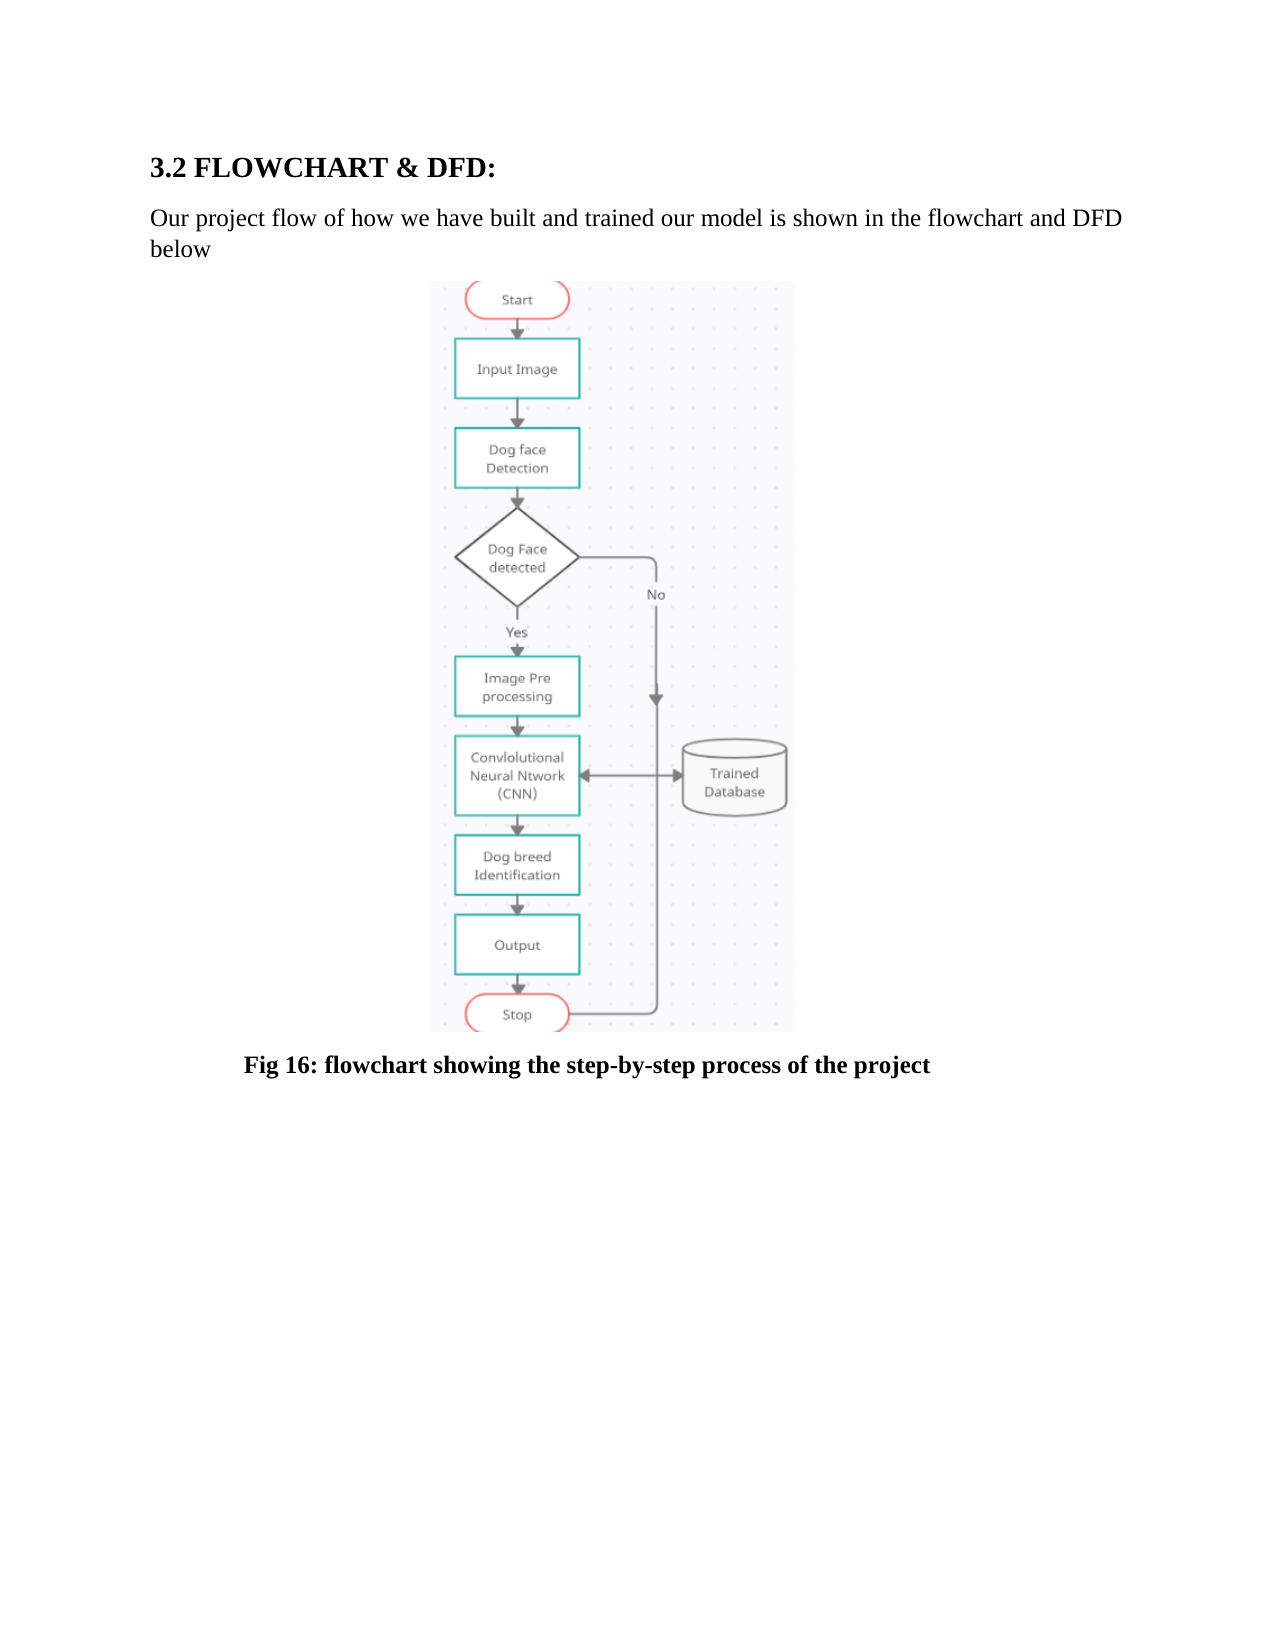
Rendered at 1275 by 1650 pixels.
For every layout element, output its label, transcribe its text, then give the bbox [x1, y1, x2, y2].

text Fig 16: flowchart showing the step-by-step process of the project [150, 1051, 1125, 1079]
text 3.2 FLOWCHART & DFD: [150, 150, 1125, 183]
text Our project flow of how we have built and trained our model is shown in the flowchart and DFD below [150, 203, 1125, 263]
